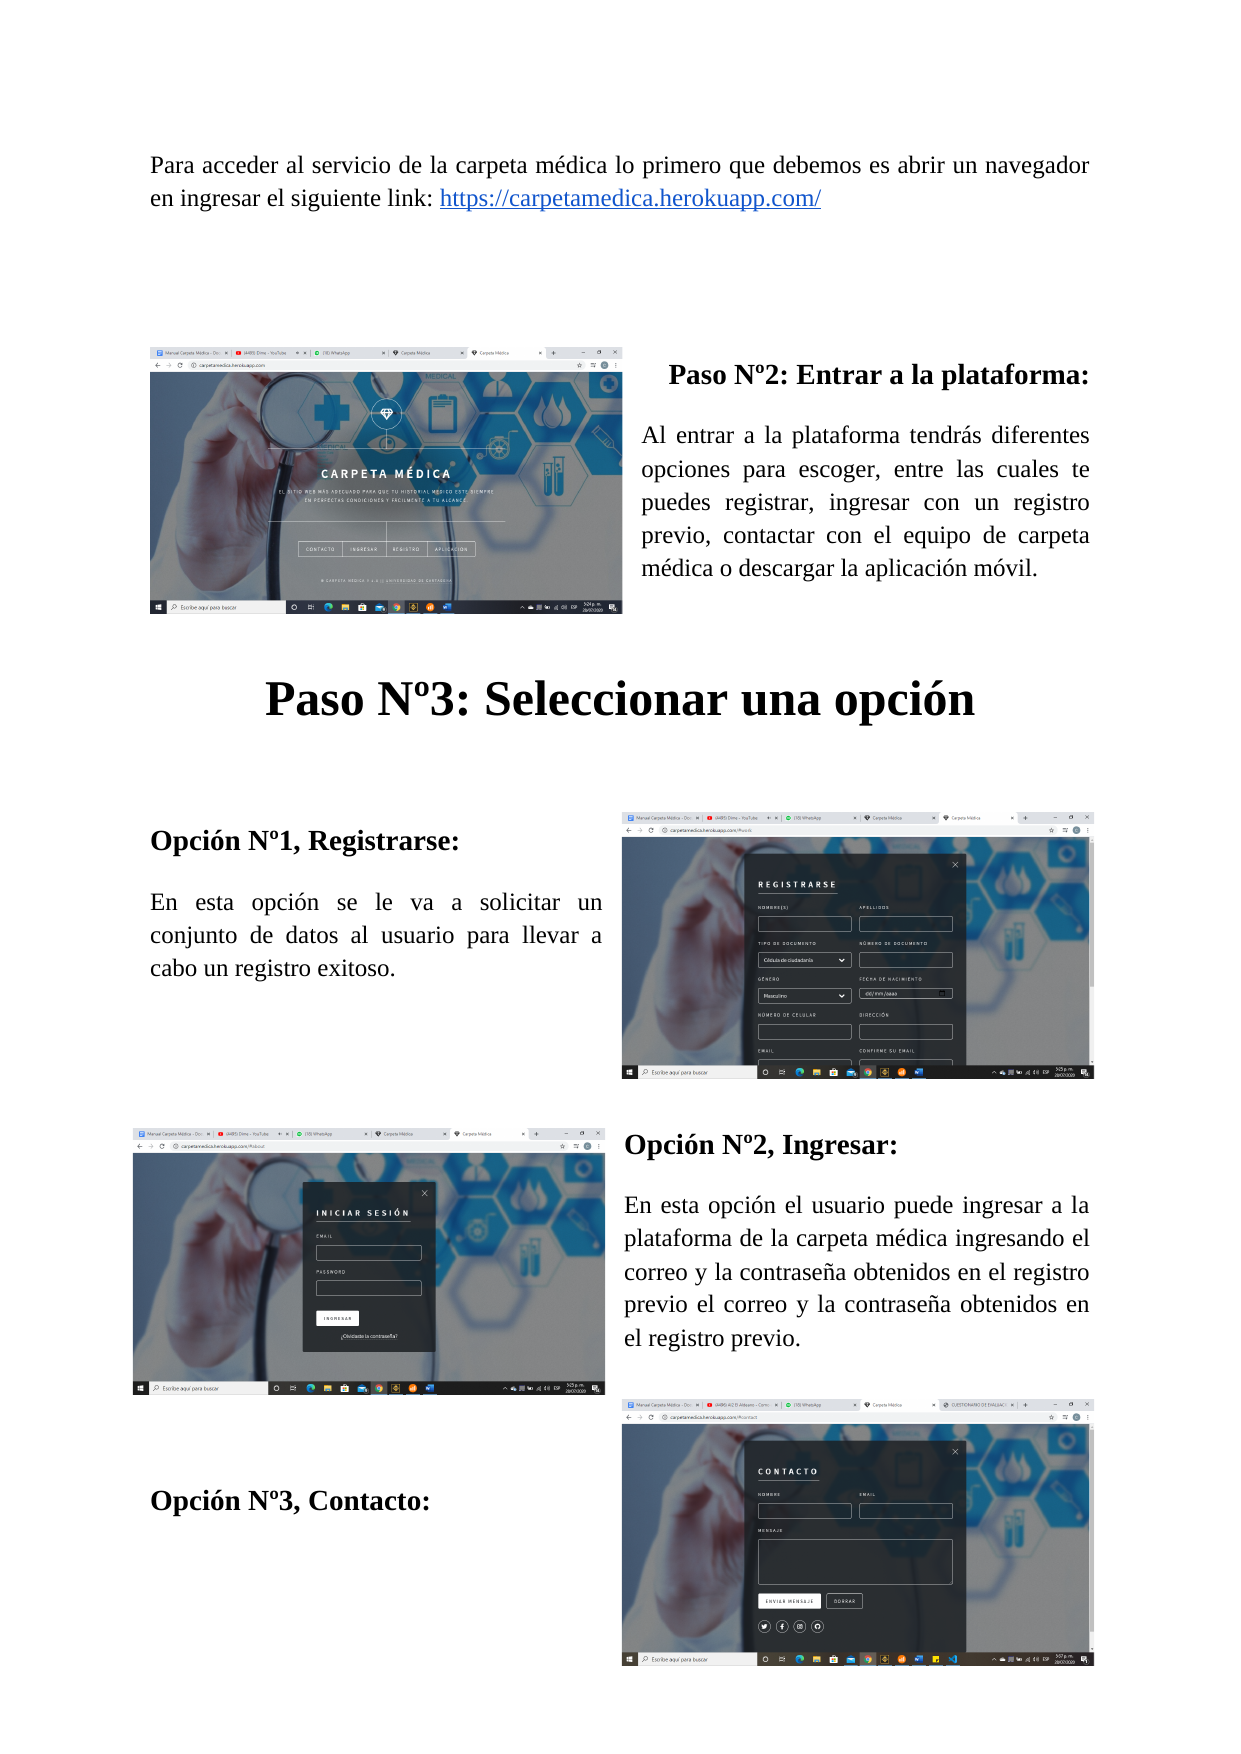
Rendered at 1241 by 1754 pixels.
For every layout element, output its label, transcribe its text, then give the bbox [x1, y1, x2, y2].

text Paso Nº3: Seleccionar una opción [150, 669, 1090, 726]
text Opción Nº3, Contacto: [150, 1483, 621, 1516]
picture [621, 1399, 1095, 1666]
text En esta opción el usuario puede ingresar a la plataforma de la carpeta médica ingresando el correo y la contraseña obtenidos en el registro previo el correo y la contraseña obtenidos en el registro previo. [606, 1191, 1090, 1351]
picture [150, 347, 623, 614]
text En esta opción se le va a solicitar un conjunto de datos al usuario para llevar a cabo un registro exitoso. [150, 887, 621, 982]
picture [132, 1128, 606, 1395]
text Paso Nº2: Entrar a la plataforma: [623, 357, 1090, 391]
text Opción Nº2, Ingresar: [150, 1127, 1090, 1161]
text Opción Nº1, Registrarse: [150, 823, 621, 857]
text Al entrar a la plataforma tendrás diferentes opciones para escoger, entre las cuales te puedes registrar, ingresar con un registro previo, contactar con el equipo de carpeta médica o descargar la aplicación móvil. [623, 421, 1090, 581]
picture [621, 812, 1095, 1079]
text Para acceder al servicio de la carpeta médica lo primero que debemos es abrir un navegador en ingresar el siguiente link: https://carpetamedica.herokuapp.com/ [150, 150, 1090, 212]
